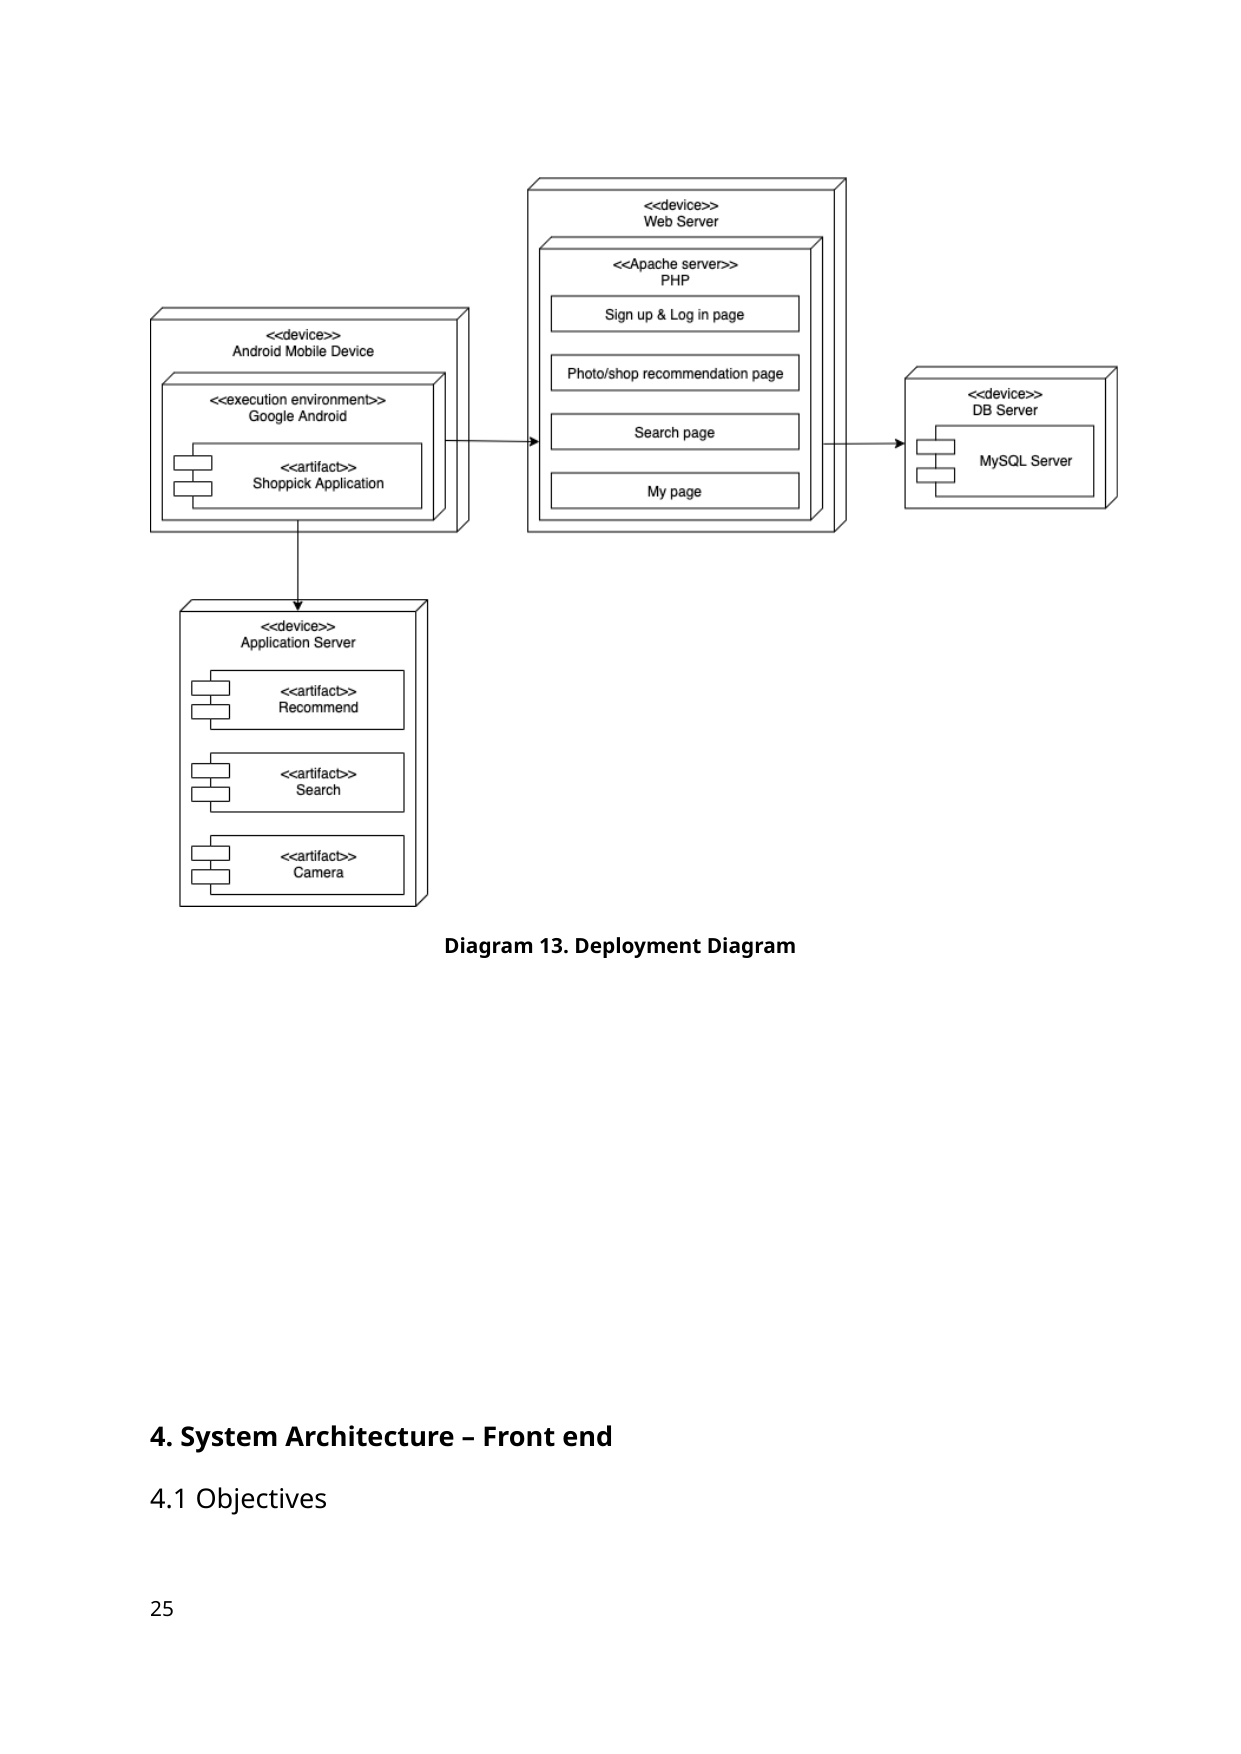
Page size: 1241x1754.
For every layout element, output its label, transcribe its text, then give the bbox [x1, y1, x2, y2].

text 4. System Architecture – Front end [150, 1418, 1090, 1455]
text Diagram 13. Deployment Diagram [150, 931, 1090, 960]
text 4.1 Objectives [150, 1480, 1090, 1517]
picture [150, 177, 1118, 907]
